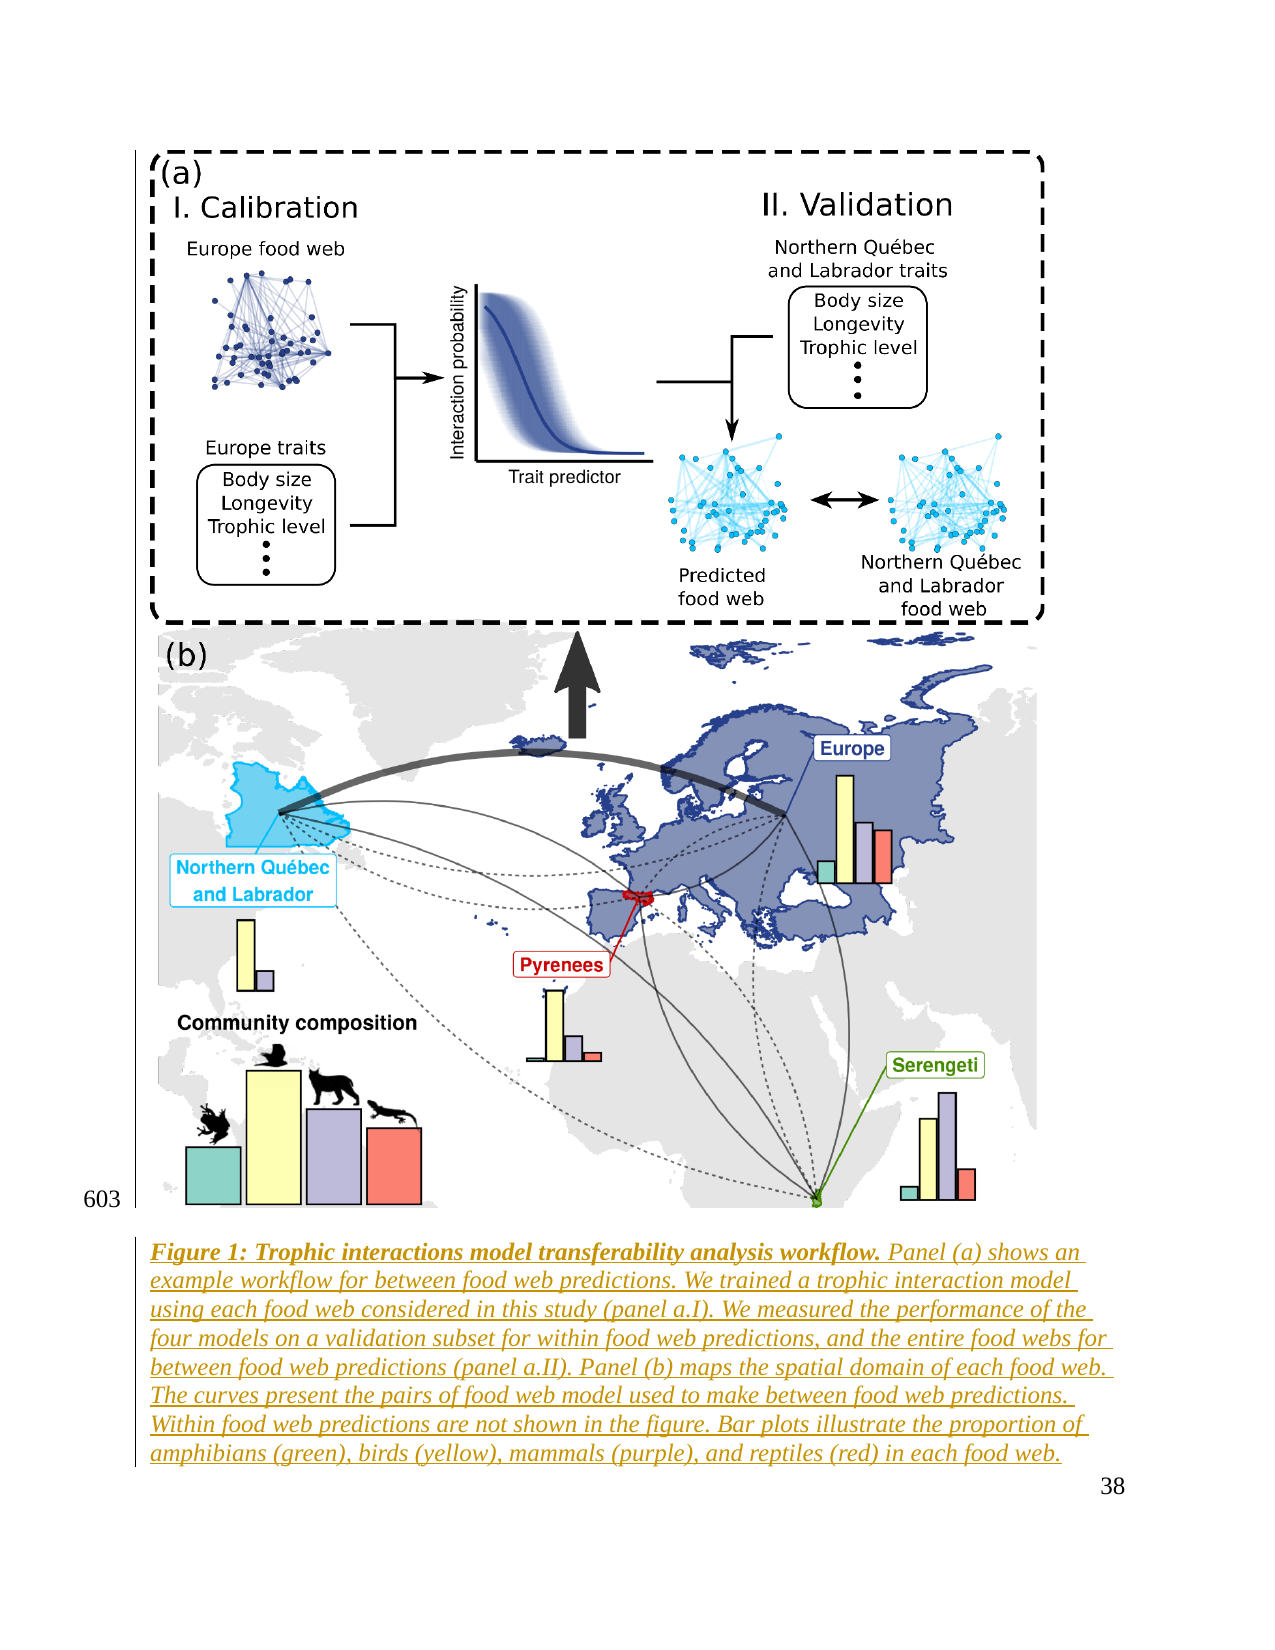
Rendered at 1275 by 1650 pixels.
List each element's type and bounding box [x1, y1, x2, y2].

picture [150, 150, 1045, 1208]
